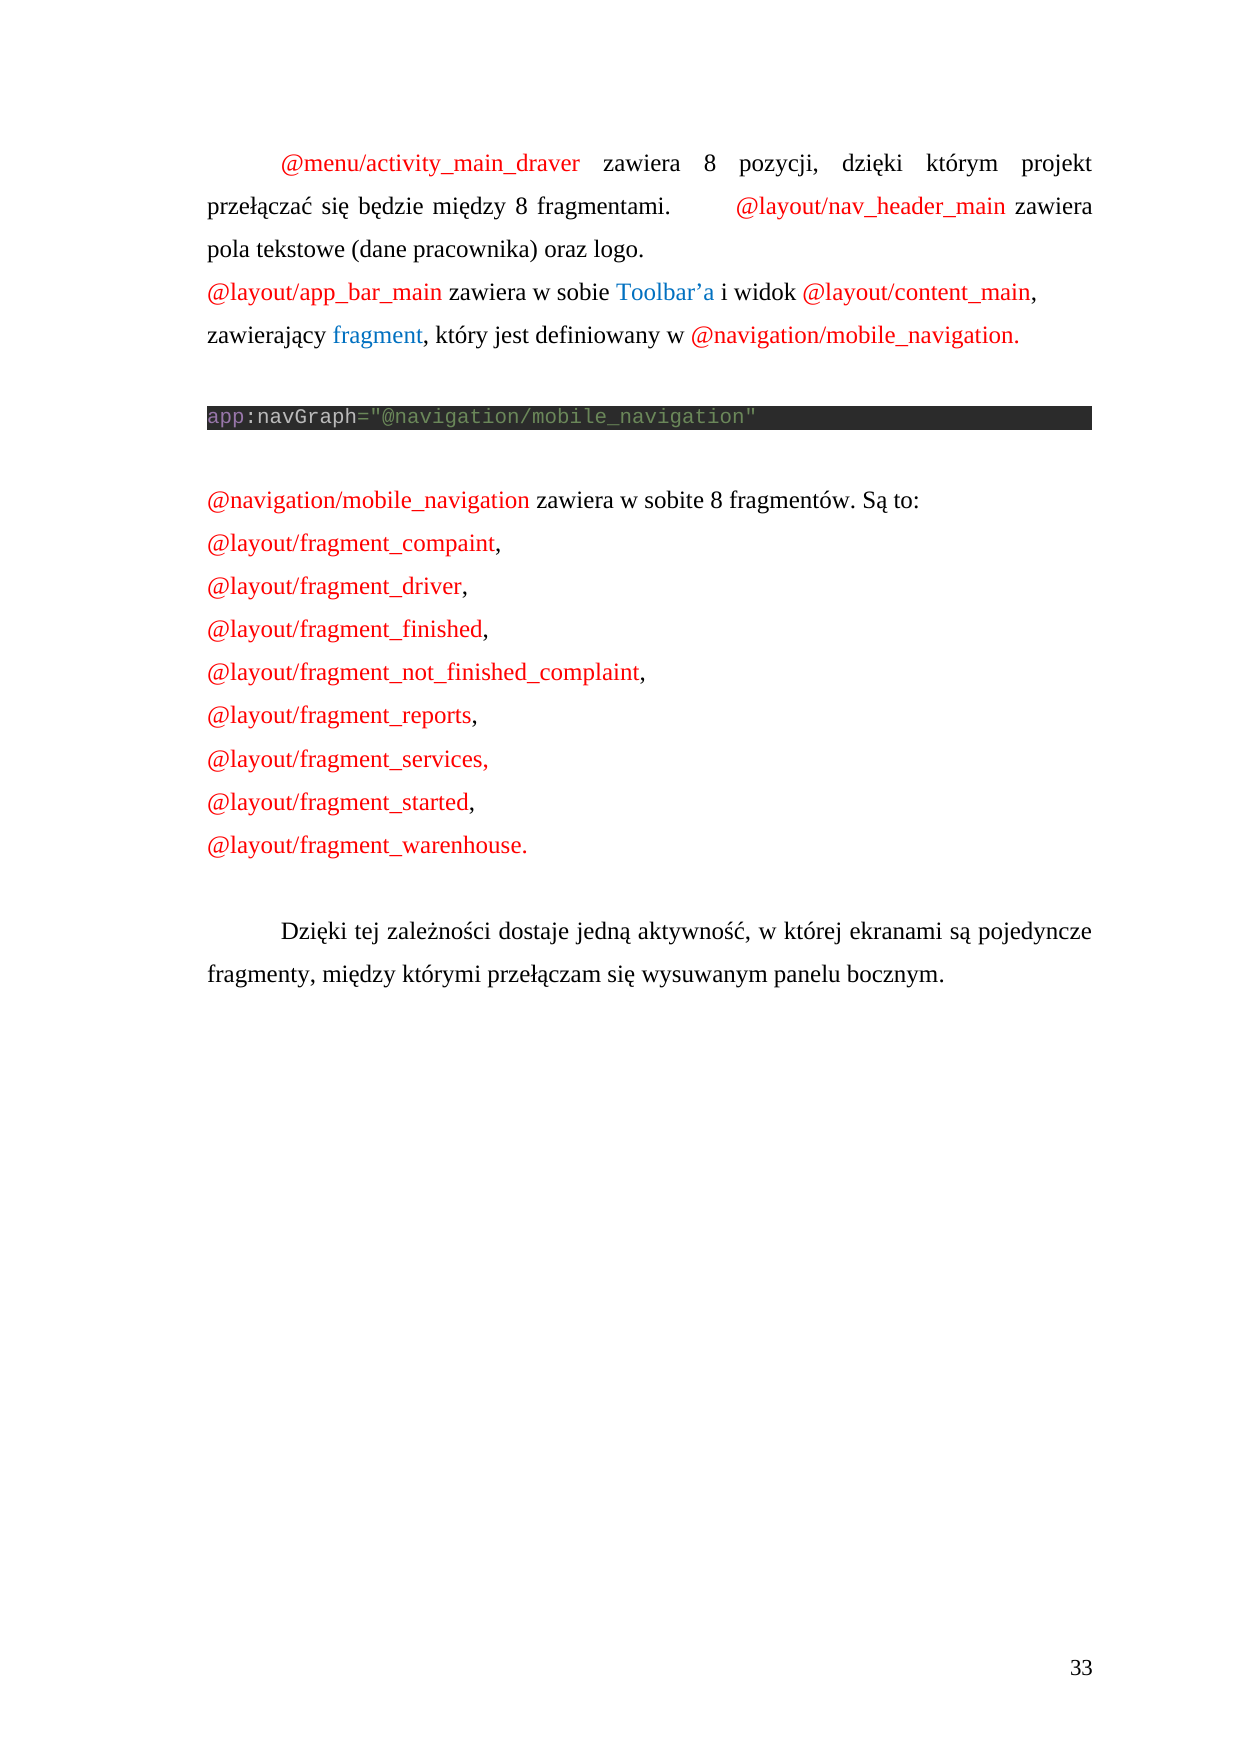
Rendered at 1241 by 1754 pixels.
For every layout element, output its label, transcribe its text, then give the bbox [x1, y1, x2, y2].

text @layout/fragment_driver, [207, 571, 1092, 600]
text Dzięki tej zależności dostaje jedną aktywność, w której ekranami są pojedyncze fragmenty, między którymi przełączam się wysuwanym panelu bocznym. [207, 916, 1092, 988]
text @layout/fragment_services, [207, 744, 1092, 772]
text @layout/fragment_compaint, [207, 528, 1092, 557]
text @layout/fragment_not_finished_complaint, [207, 657, 1092, 686]
text app:navGraph="@navigation/mobile_navigation" [207, 406, 1092, 430]
text @navigation/mobile_navigation zawiera w sobite 8 fragmentów. Są to: [207, 485, 1092, 514]
text @menu/activity_main_draver zawiera 8 pozycji, dzięki którym projekt przełączać się będzie między 8 fragmentami. @layout/nav_header_main zawiera pola tekstowe (dane pracownika) oraz logo. [207, 148, 1092, 263]
text @layout/fragment_reports, [207, 701, 1092, 729]
text @layout/fragment_started, [207, 787, 1092, 816]
text @layout/app_bar_main zawiera w sobie Toolbar’a i widok @layout/content_main, zawierający fragment, który jest definiowany w @navigation/mobile_navigation. [207, 277, 1092, 349]
text @layout/fragment_finished, [207, 614, 1092, 643]
text @layout/fragment_warenhouse. [207, 830, 1092, 859]
